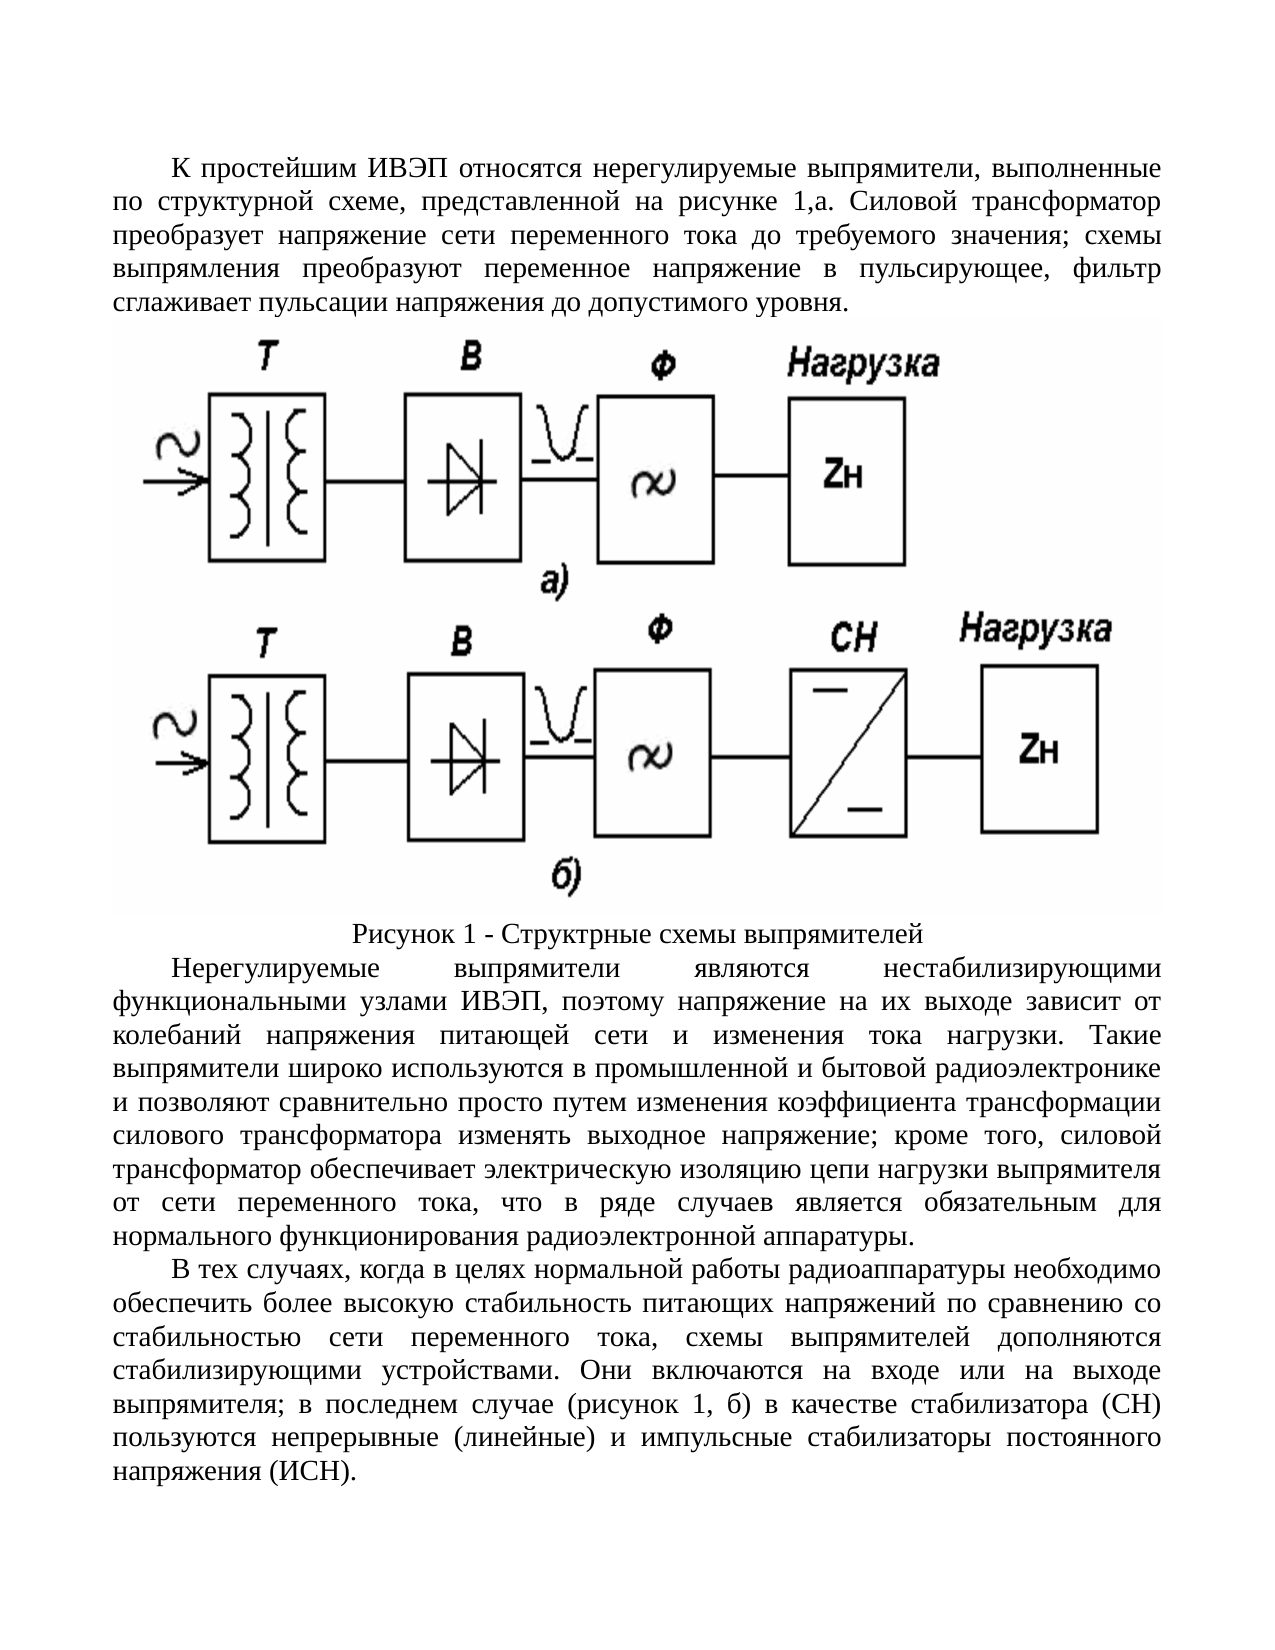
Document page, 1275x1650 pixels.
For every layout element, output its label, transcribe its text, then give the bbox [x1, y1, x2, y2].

list К простейшим ИВЭП относятся нерегулируемые выпрямители, выполненные по структурной схеме, представленной на рисунке 1,а. Силовой трансформатор преобразует напряжение сети переменного тока до требуемого значения; схемы выпрямления преобразуют переменное напряжение в пульсирующее, фильтр сглаживает пульсации напряжения до допустимого уровня. [112, 150, 1162, 318]
list В тех случаях, когда в целях нормальной работы радиоаппаратуры необходимо обеспечить более высокую стабильность питающих напряжений по сравнению со стабильностью сети переменного тока, схемы выпрямителей дополняются стабилизирующими устройствами. Они включаются на входе или на выходе выпрямителя; в последнем случае (рисунок 1, б) в качестве стабилизатора (СН) пользуются непрерывные (линейные) и импульсные стабилизаторы постоянного напряжения (ИСН). [112, 1252, 1162, 1486]
text Нерегулируемые выпрямители являются нестабилизирующими функциональными узлами ИВЭП, поэтому напряжение на их выходе зависит от колебаний напряжения питающей сети и изменения тока нагрузки. Такие выпрямители широко используются в промышленной и бытовой радиоэлектронике и позволяют сравнительно просто путем изменения коэффициента трансформации силового трансформатора изменять выходное напряжение; кроме того, силовой трансформатор обеспечивает электрическую изоляцию цепи нагрузки выпрямителя от сети переменного тока, что в ряде случаев является обязательным для нормального функционирования радиоэлектронной аппаратуры. [112, 950, 1162, 1252]
list Рисунок 1 - Структрные схемы выпрямителей [112, 916, 1162, 950]
picture [113, 317, 1162, 917]
